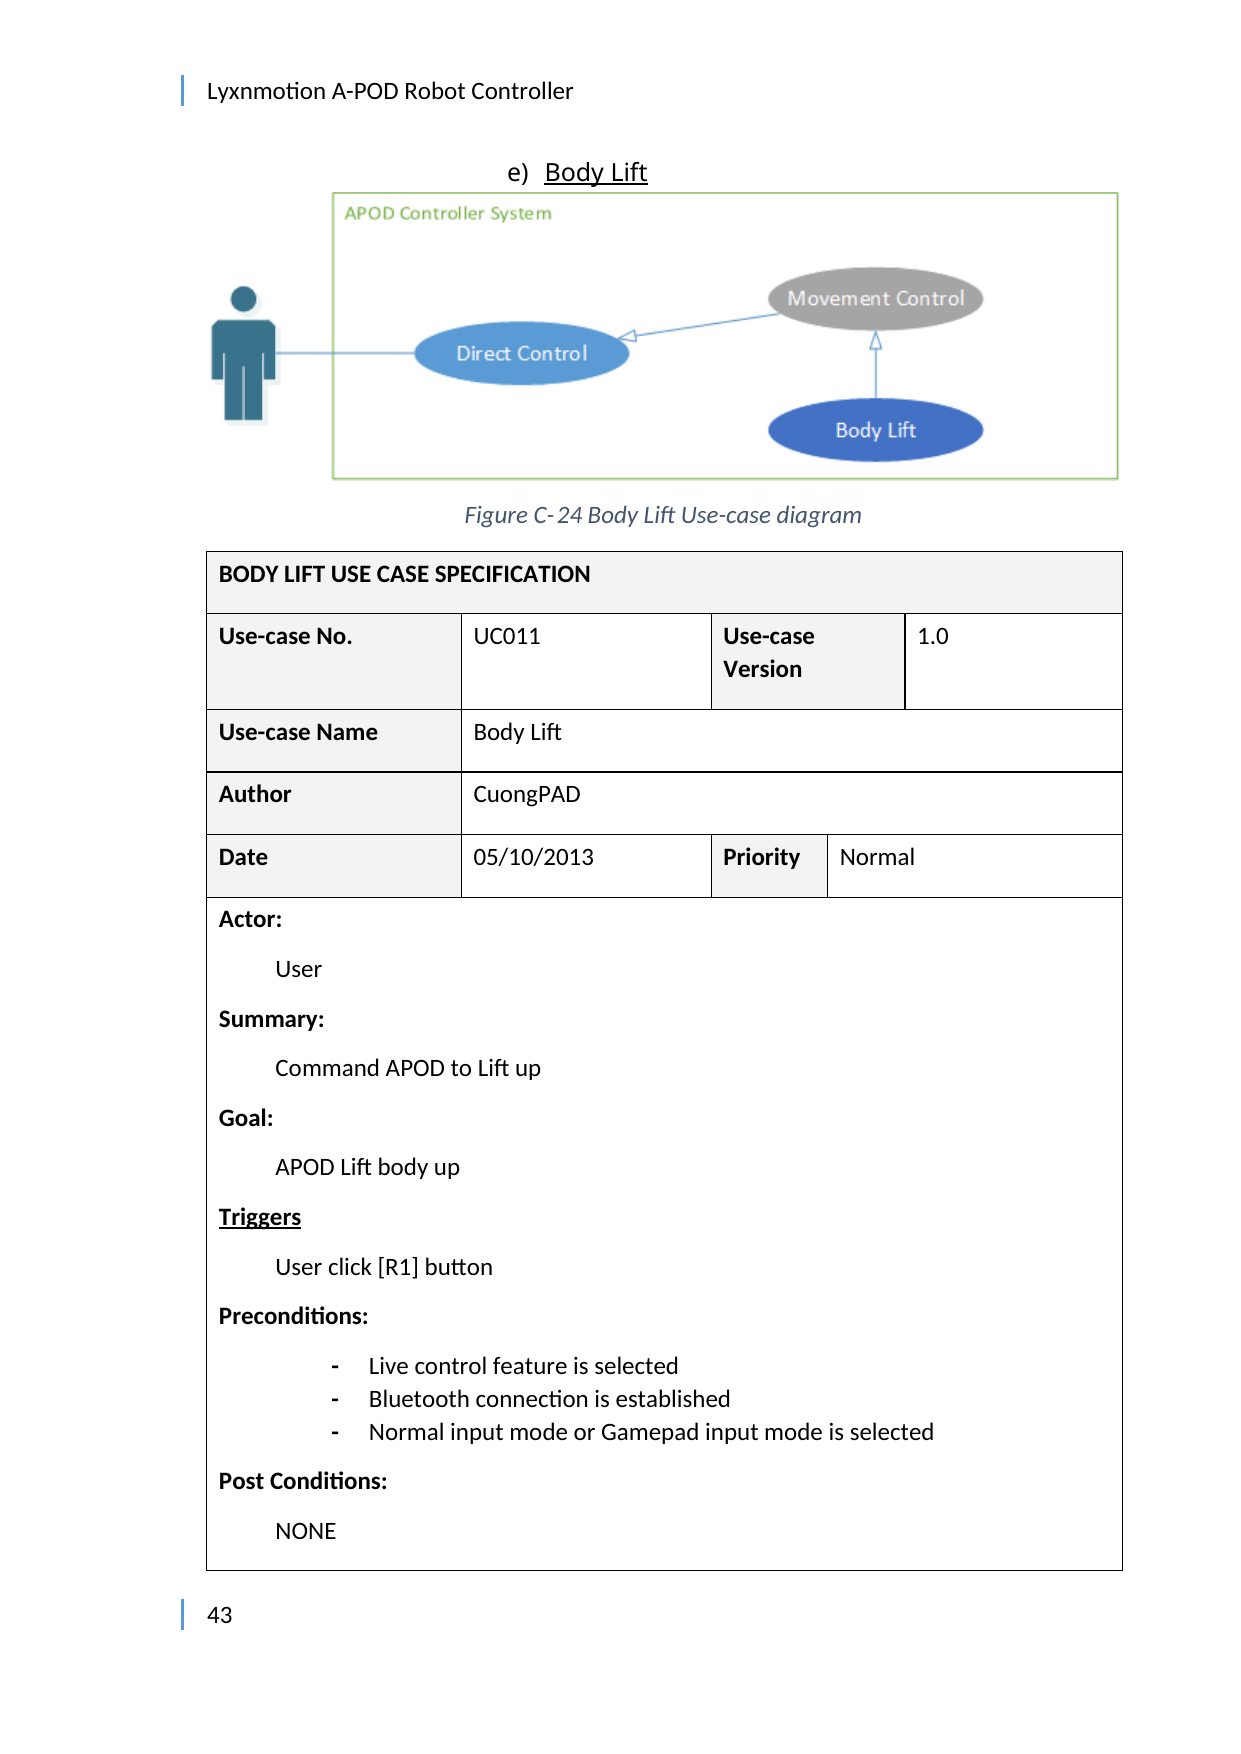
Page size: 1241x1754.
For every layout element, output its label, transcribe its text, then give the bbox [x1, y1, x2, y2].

table_header BODY LIFT USE CASE SPECIFICATION [207, 552, 1122, 613]
table_cell 1.0 [906, 614, 1122, 709]
table_cell Priority [712, 835, 827, 897]
table_cell Use-case Version [712, 614, 904, 709]
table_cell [207, 898, 1122, 1570]
table_cell Date [207, 835, 461, 897]
table_cell Author [207, 773, 461, 834]
table_cell Use-case Name [207, 710, 461, 771]
table_cell UC011 [462, 614, 711, 709]
table_cell Body Lift [462, 710, 1122, 771]
table_cell Normal [828, 835, 1122, 897]
table_cell CuongPAD [462, 773, 1122, 834]
table_cell Use-case No. [207, 614, 461, 709]
picture [206, 191, 1123, 481]
table_cell 05/10/2013 [462, 835, 711, 897]
subtitle Body Lift [507, 155, 1122, 189]
